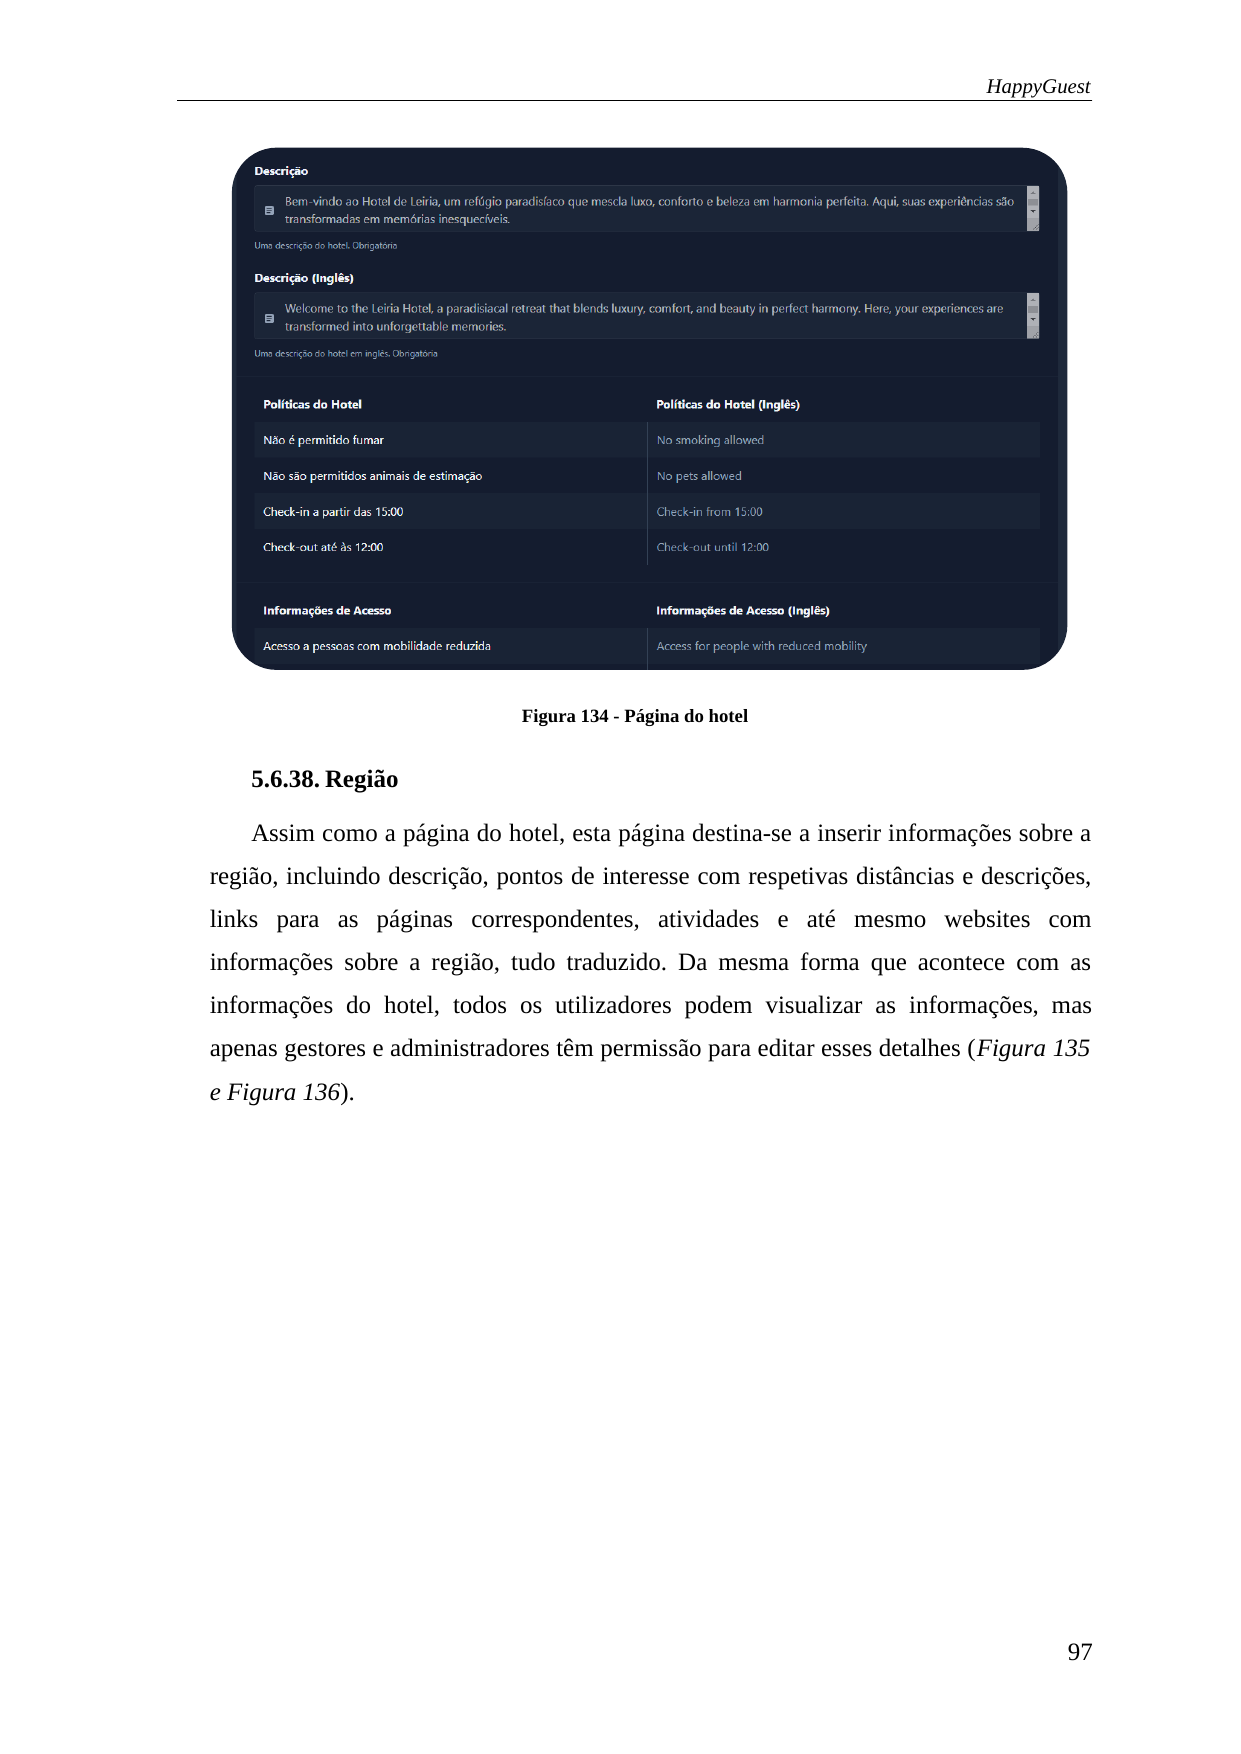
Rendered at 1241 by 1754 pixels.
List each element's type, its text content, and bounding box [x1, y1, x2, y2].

subtitle Região [251, 764, 1092, 793]
picture [231, 147, 1068, 670]
text Assim como a página do hotel, esta página destina-se a inserir informações sobre a região, incluindo descrição, pontos de interesse com respetivas distâncias e descrições, links para as páginas correspondentes, atividades e até mesmo websites com informações sobre a região, tudo traduzido. Da mesma forma que acontece com as informações do hotel, todos os utilizadores podem visualizar as informações, mas apenas gestores e administradores têm permissão para editar esses detalhes (Figura 135 e Figura 136). [209, 818, 1092, 1105]
